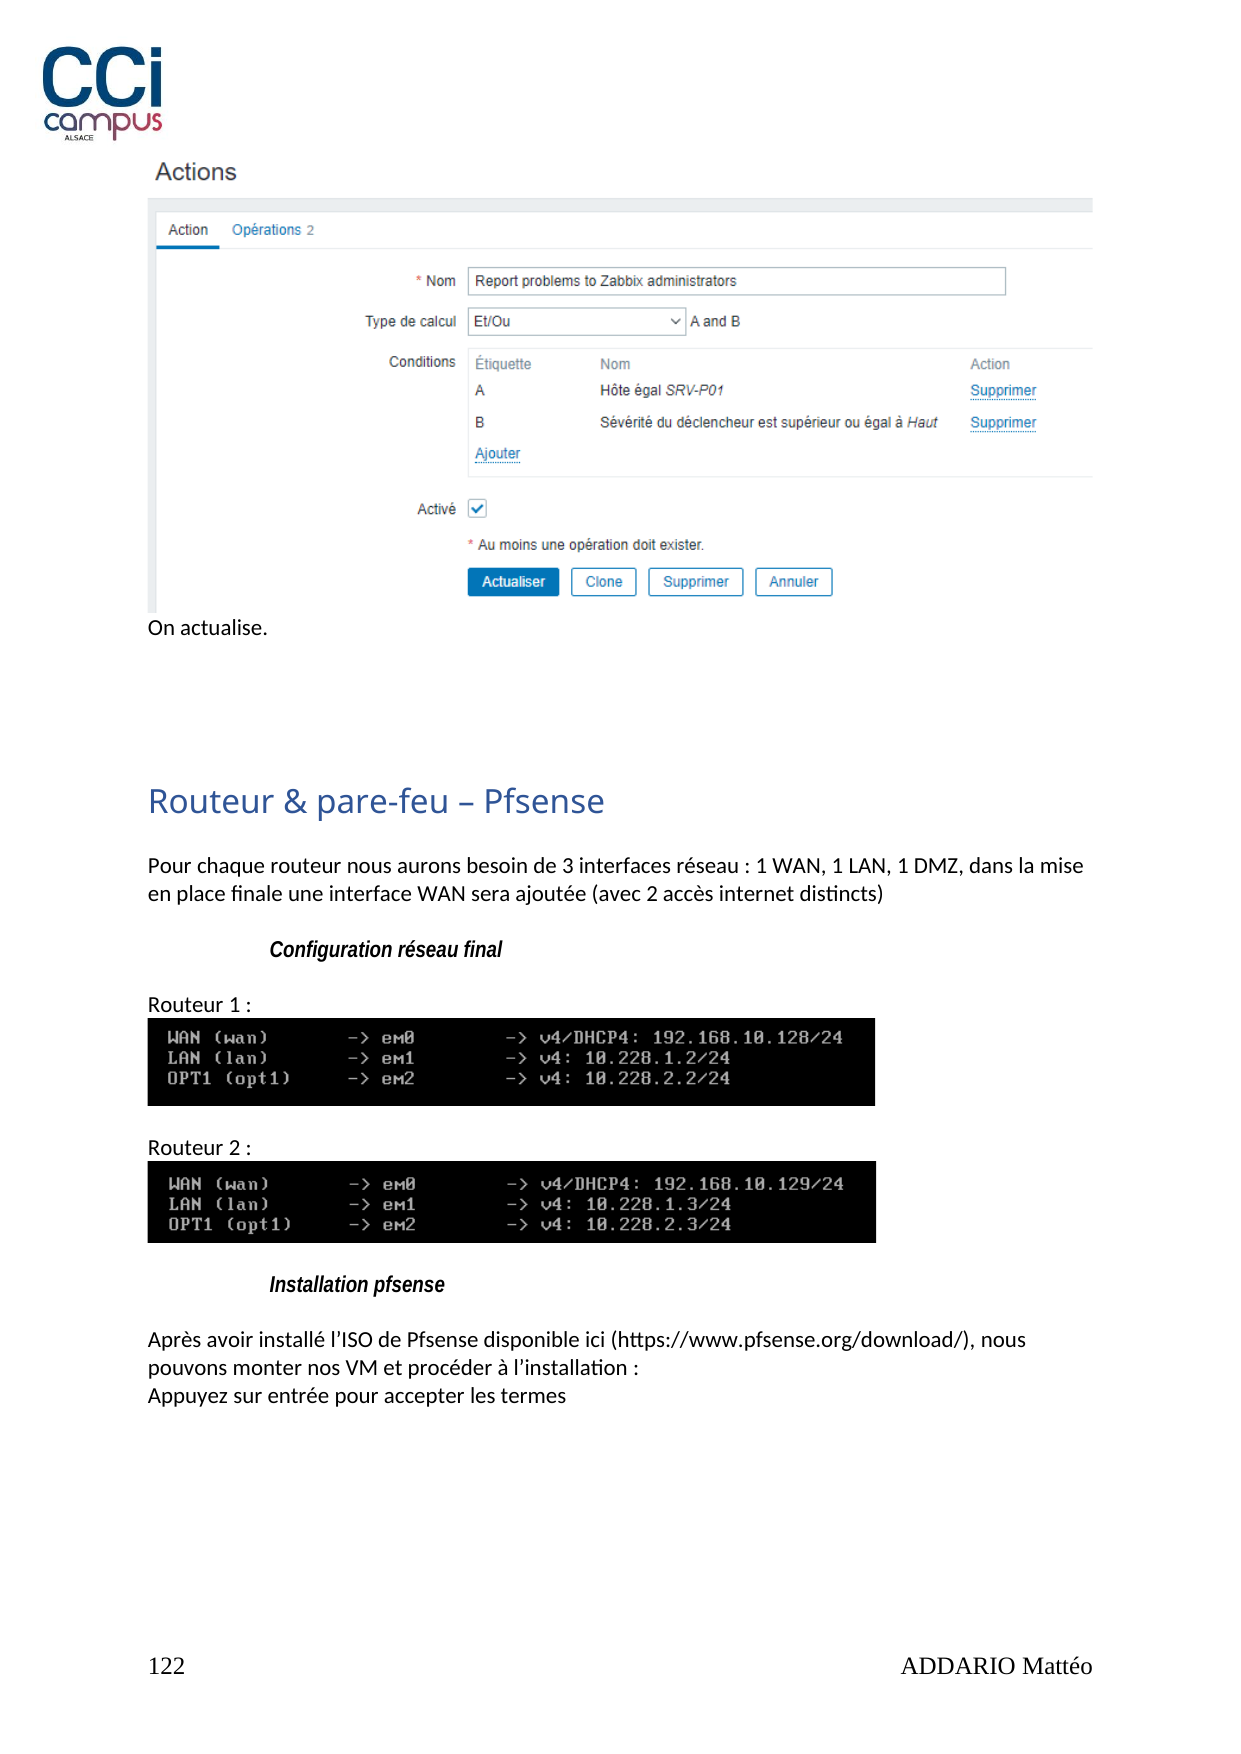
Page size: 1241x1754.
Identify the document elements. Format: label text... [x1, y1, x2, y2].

text Après avoir installé l’ISO de Pfsense disponible ici (https://www.pfsense.org/download/), nous pouvons monter nos VM et procéder à l’installation : [148, 1325, 1093, 1381]
text On actualise. [148, 613, 1093, 641]
picture [147, 1018, 876, 1106]
subtitle Configuration réseau final [269, 936, 1093, 962]
text Routeur 1 : [148, 990, 1093, 1018]
picture [147, 1161, 877, 1243]
subtitle Routeur & pare-feu – Pfsense [148, 778, 1093, 823]
text Appuyez sur entrée pour accepter les termes [148, 1381, 1093, 1409]
text Pour chaque routeur nous aurons besoin de 3 interfaces réseau : 1 WAN, 1 LAN, 1 DMZ, dans la mise en place finale une interface WAN sera ajoutée (avec 2 accès internet distincts) [148, 852, 1093, 908]
picture [35, 26, 1093, 613]
text Routeur 2 : [148, 1133, 1093, 1162]
subtitle Installation pfsense [269, 1271, 1093, 1297]
